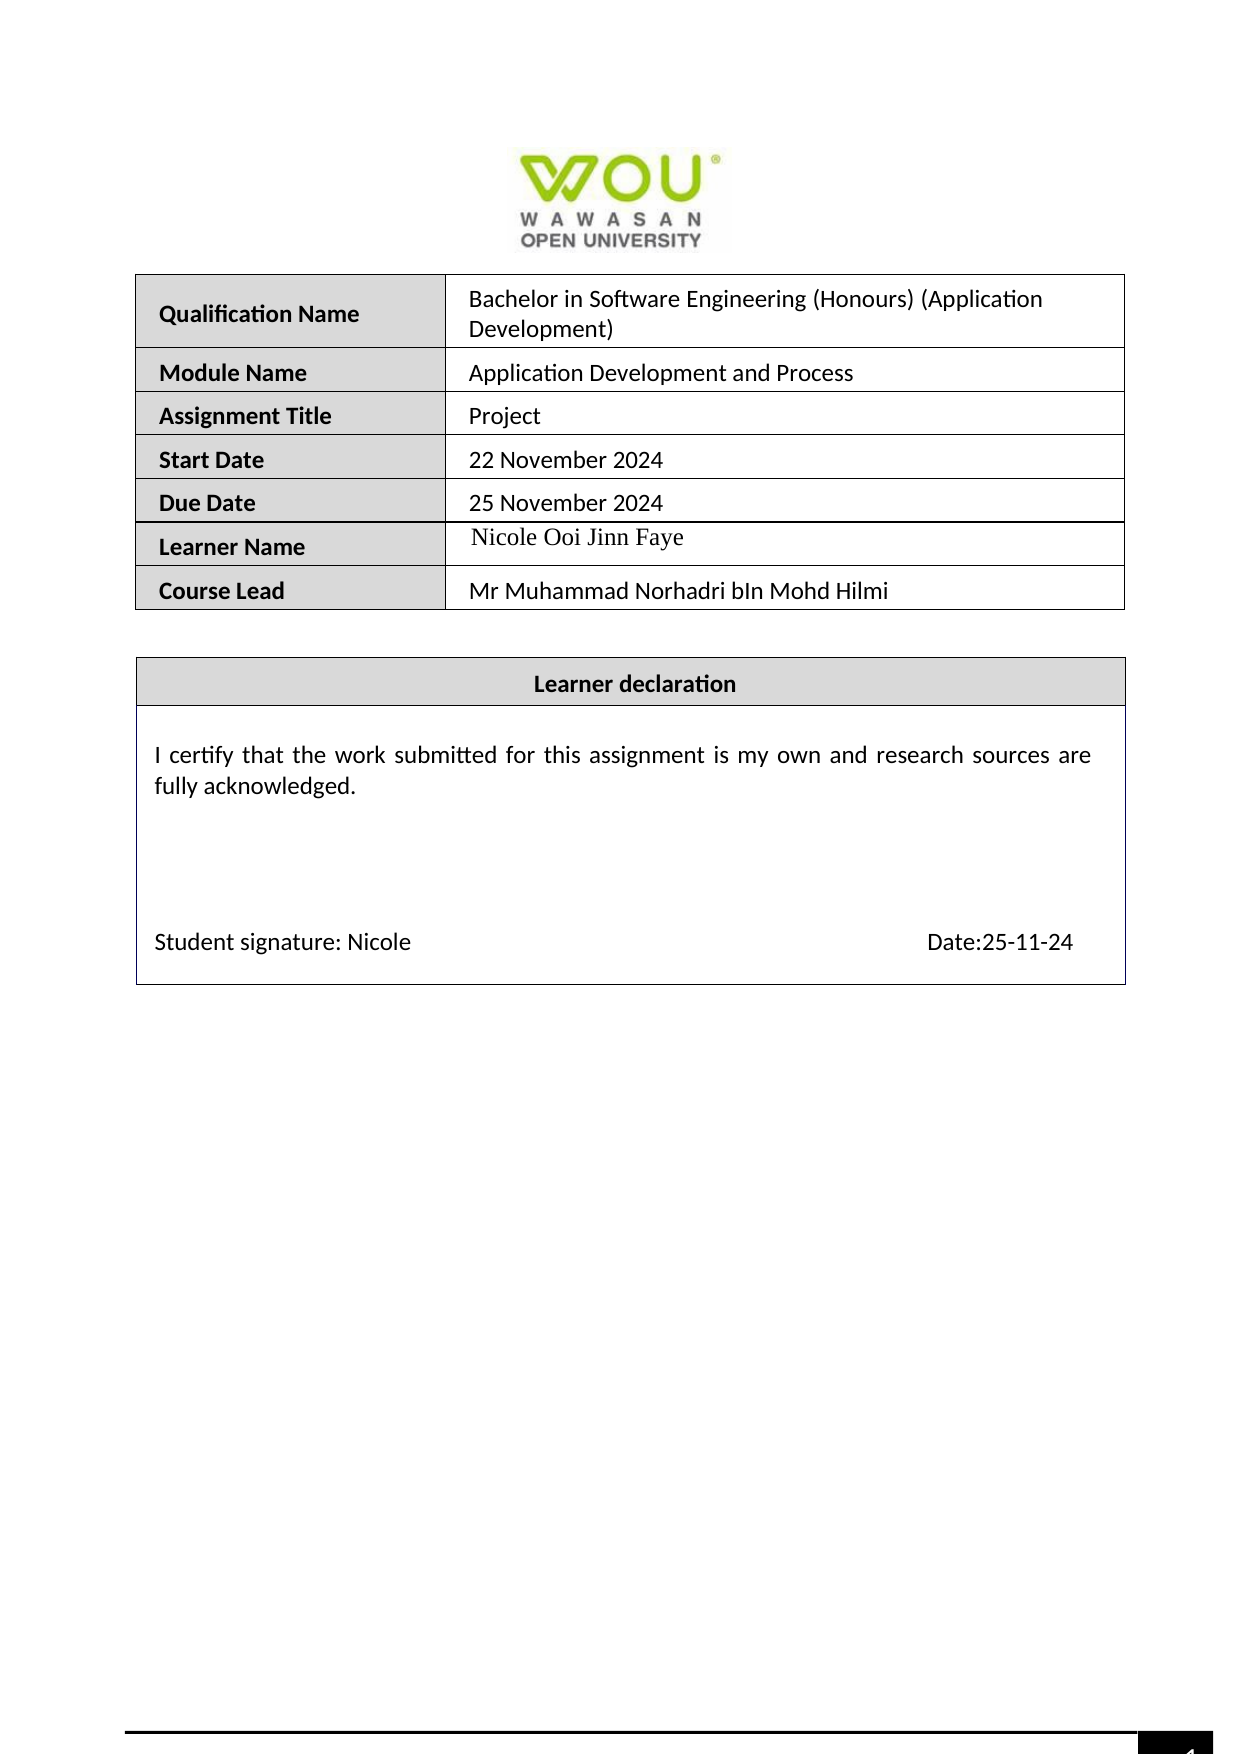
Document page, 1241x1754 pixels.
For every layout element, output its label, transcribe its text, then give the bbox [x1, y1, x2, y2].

table_cell Mr Muhammad Norhadri bIn Mohd Hilmi [446, 566, 1124, 609]
table_header Learner declaration [137, 658, 1125, 705]
table_cell Assignment Title [136, 392, 445, 434]
table_cell Learner Name [136, 523, 445, 565]
table_cell I certify that the work submitted for this assignment is my own and research sources are fully acknowledged. Student signature: Nicole Date:25-11-24 [137, 706, 1125, 984]
table_cell 22 November 2024 [446, 435, 1124, 478]
table_header Bachelor in Software Engineering (Honours) (Application Development) [446, 275, 1124, 347]
table_cell Module Name [136, 348, 445, 391]
table_cell Due Date [136, 479, 445, 521]
table_cell Start Date [136, 435, 445, 478]
picture [507, 147, 733, 253]
table_cell Application Development and Process [446, 348, 1124, 391]
table_cell 25 November 2024 [446, 479, 1124, 521]
table_cell Nicole Ooi Jinn Faye [446, 523, 1124, 565]
table_header Qualification Name [136, 275, 445, 347]
table_cell Course Lead [136, 566, 445, 609]
table_cell Project [446, 392, 1124, 434]
